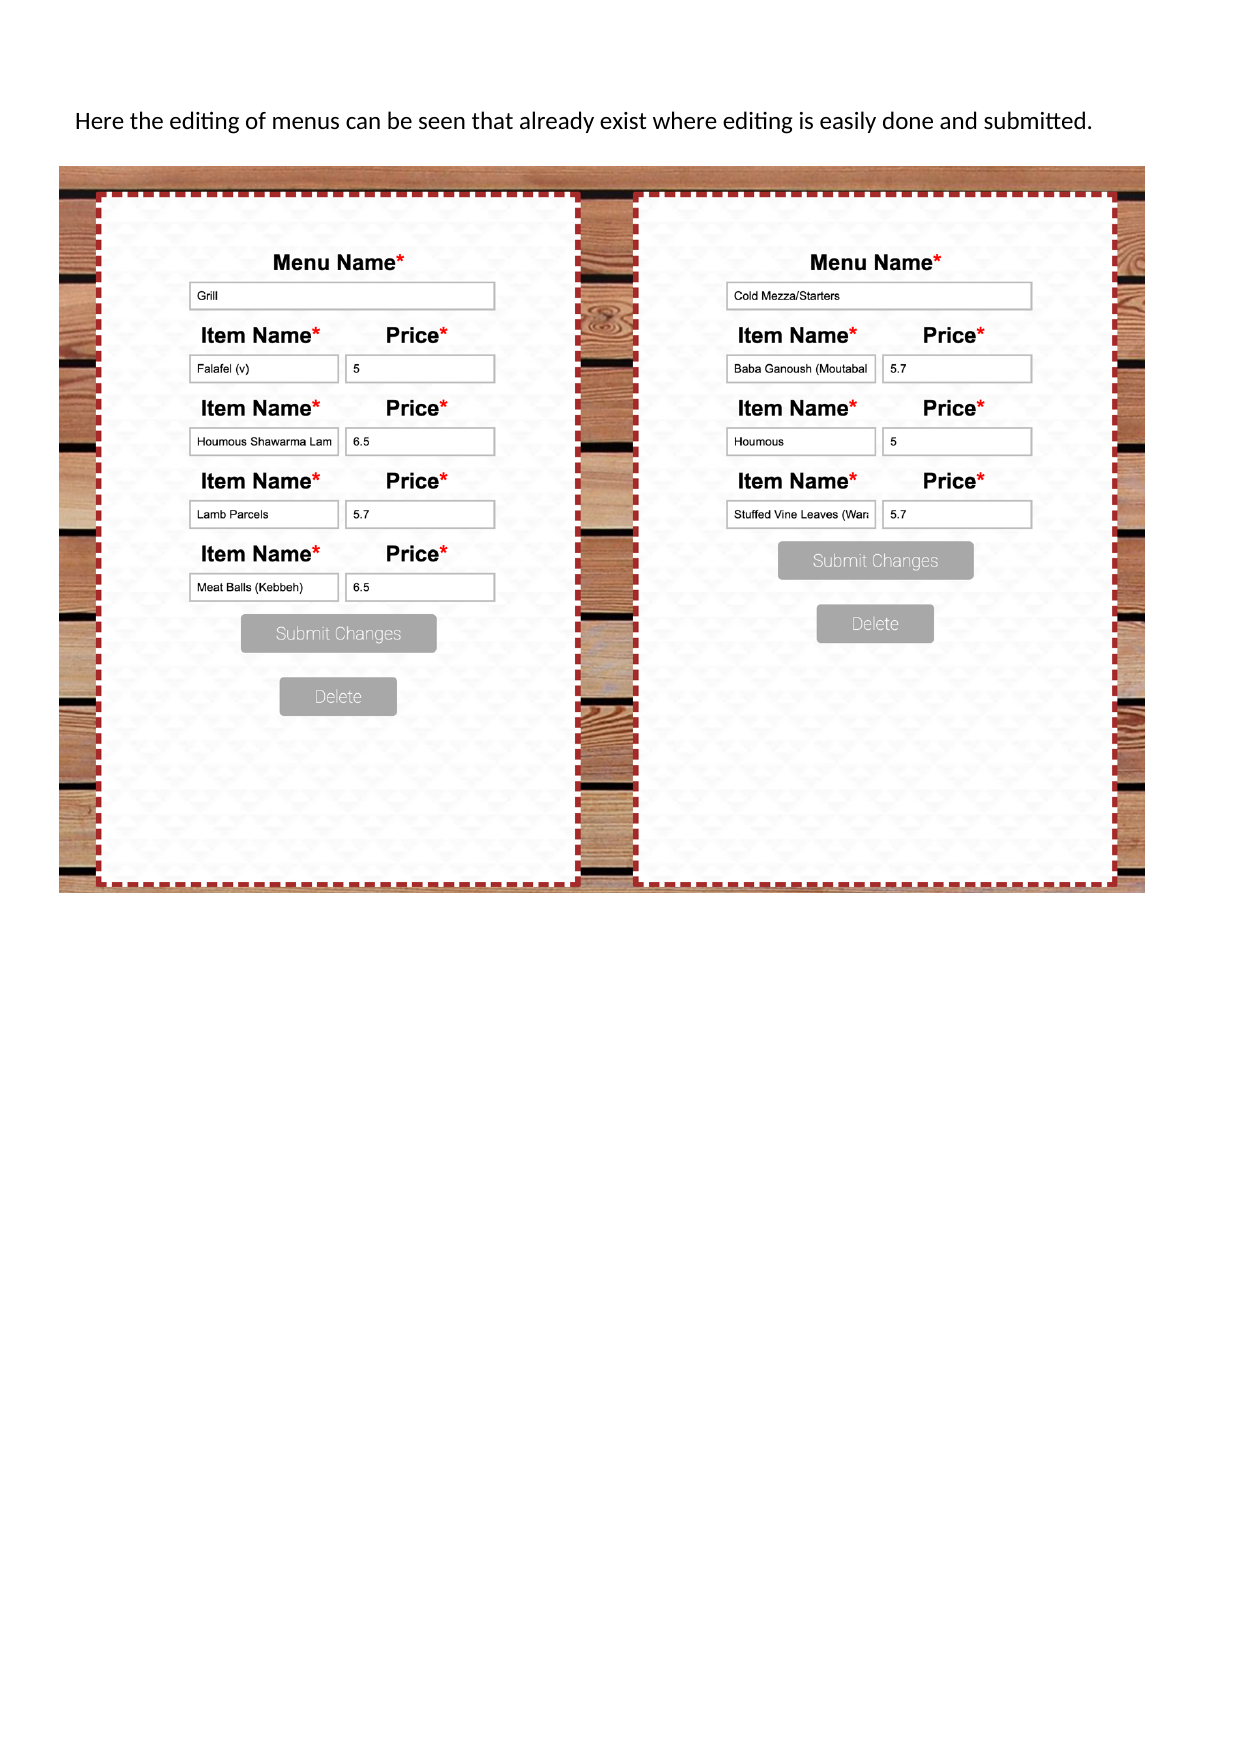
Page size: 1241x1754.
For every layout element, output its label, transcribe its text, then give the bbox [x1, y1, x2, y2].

picture [57, 166, 1144, 892]
text Here the editing of menus can be seen that already exist where editing is easily done and submitted. [75, 106, 1165, 136]
